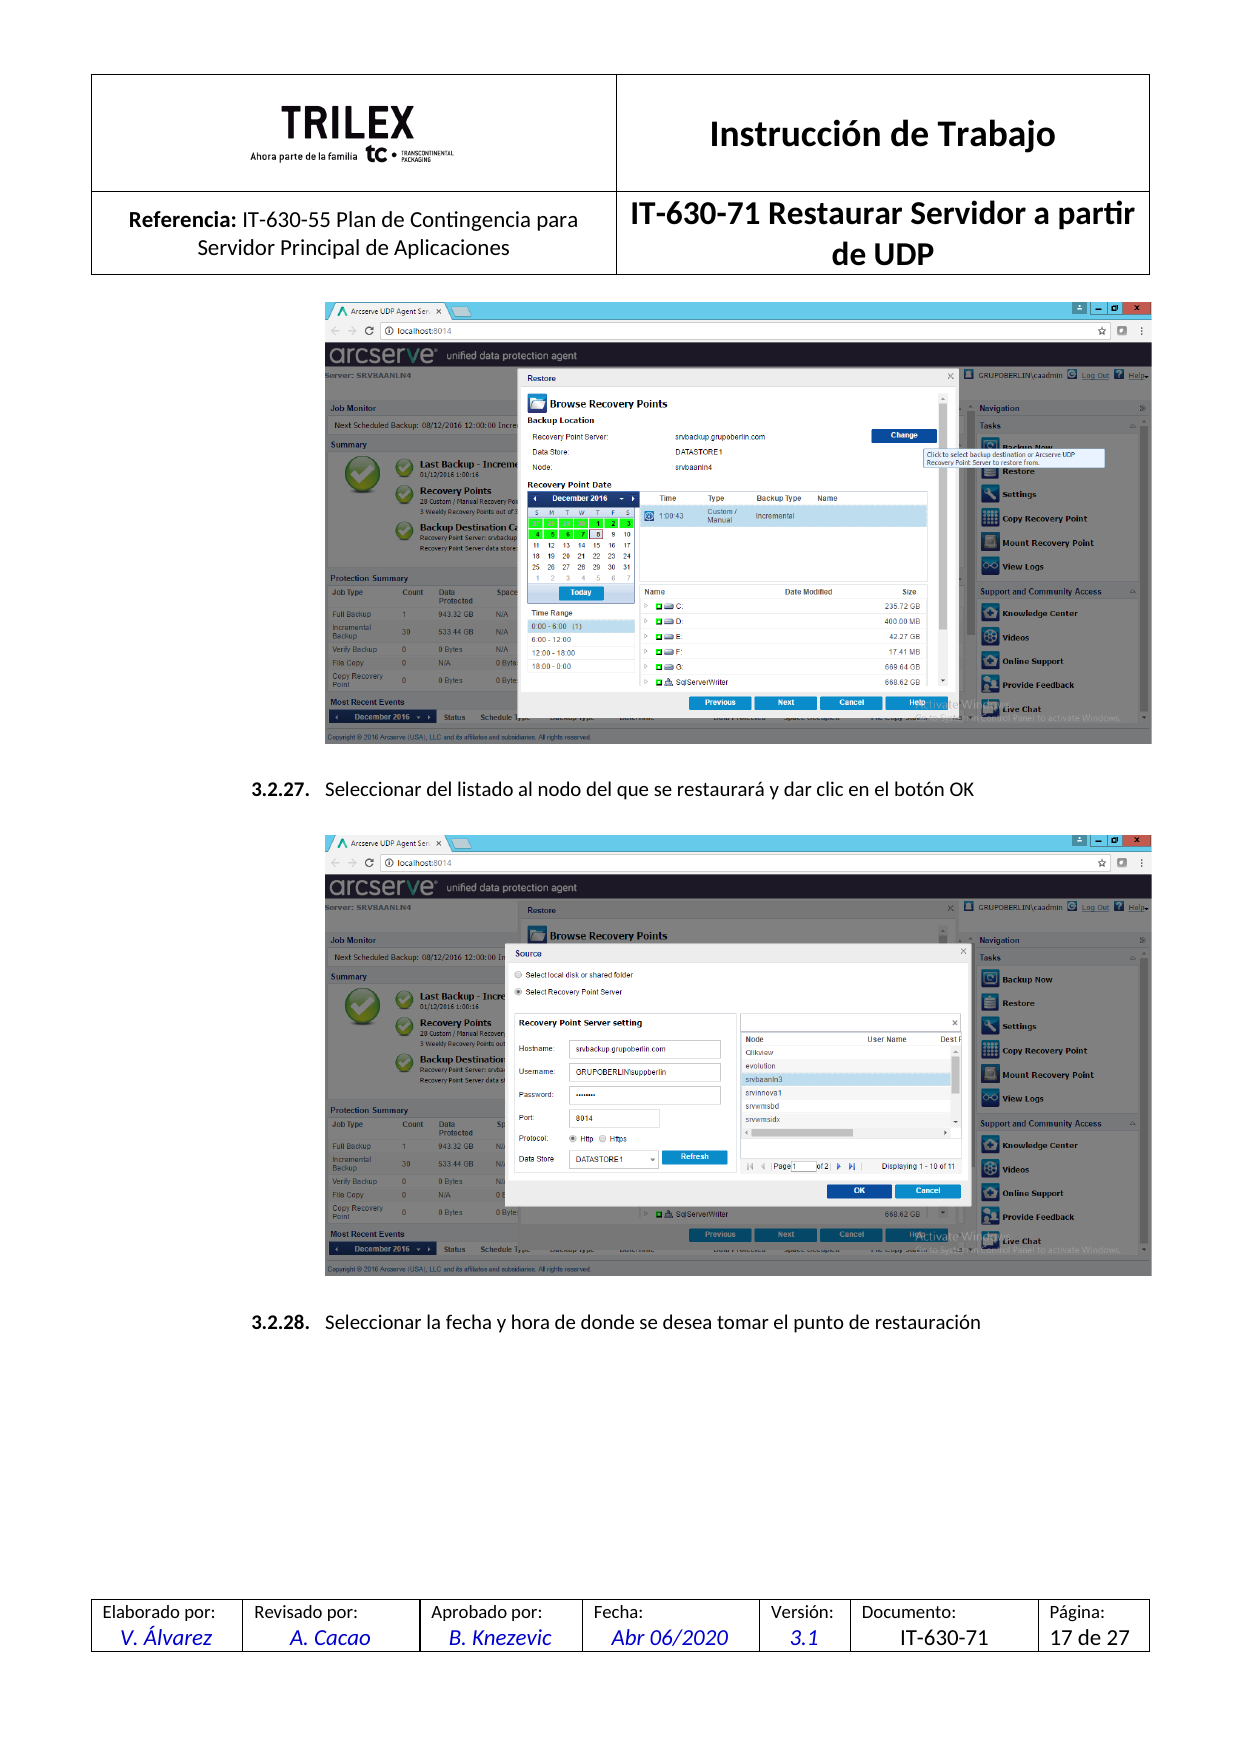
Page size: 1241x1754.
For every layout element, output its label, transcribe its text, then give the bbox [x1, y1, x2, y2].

picture [234, 84, 473, 184]
picture [325, 302, 1152, 744]
list Seleccionar la fecha y hora de donde se desea tomar el punto de restauración [251, 1309, 1063, 1334]
picture [325, 835, 1152, 1276]
list Seleccionar del listado al nodo del que se restaurará y dar clic en el botón OK [251, 777, 1063, 802]
